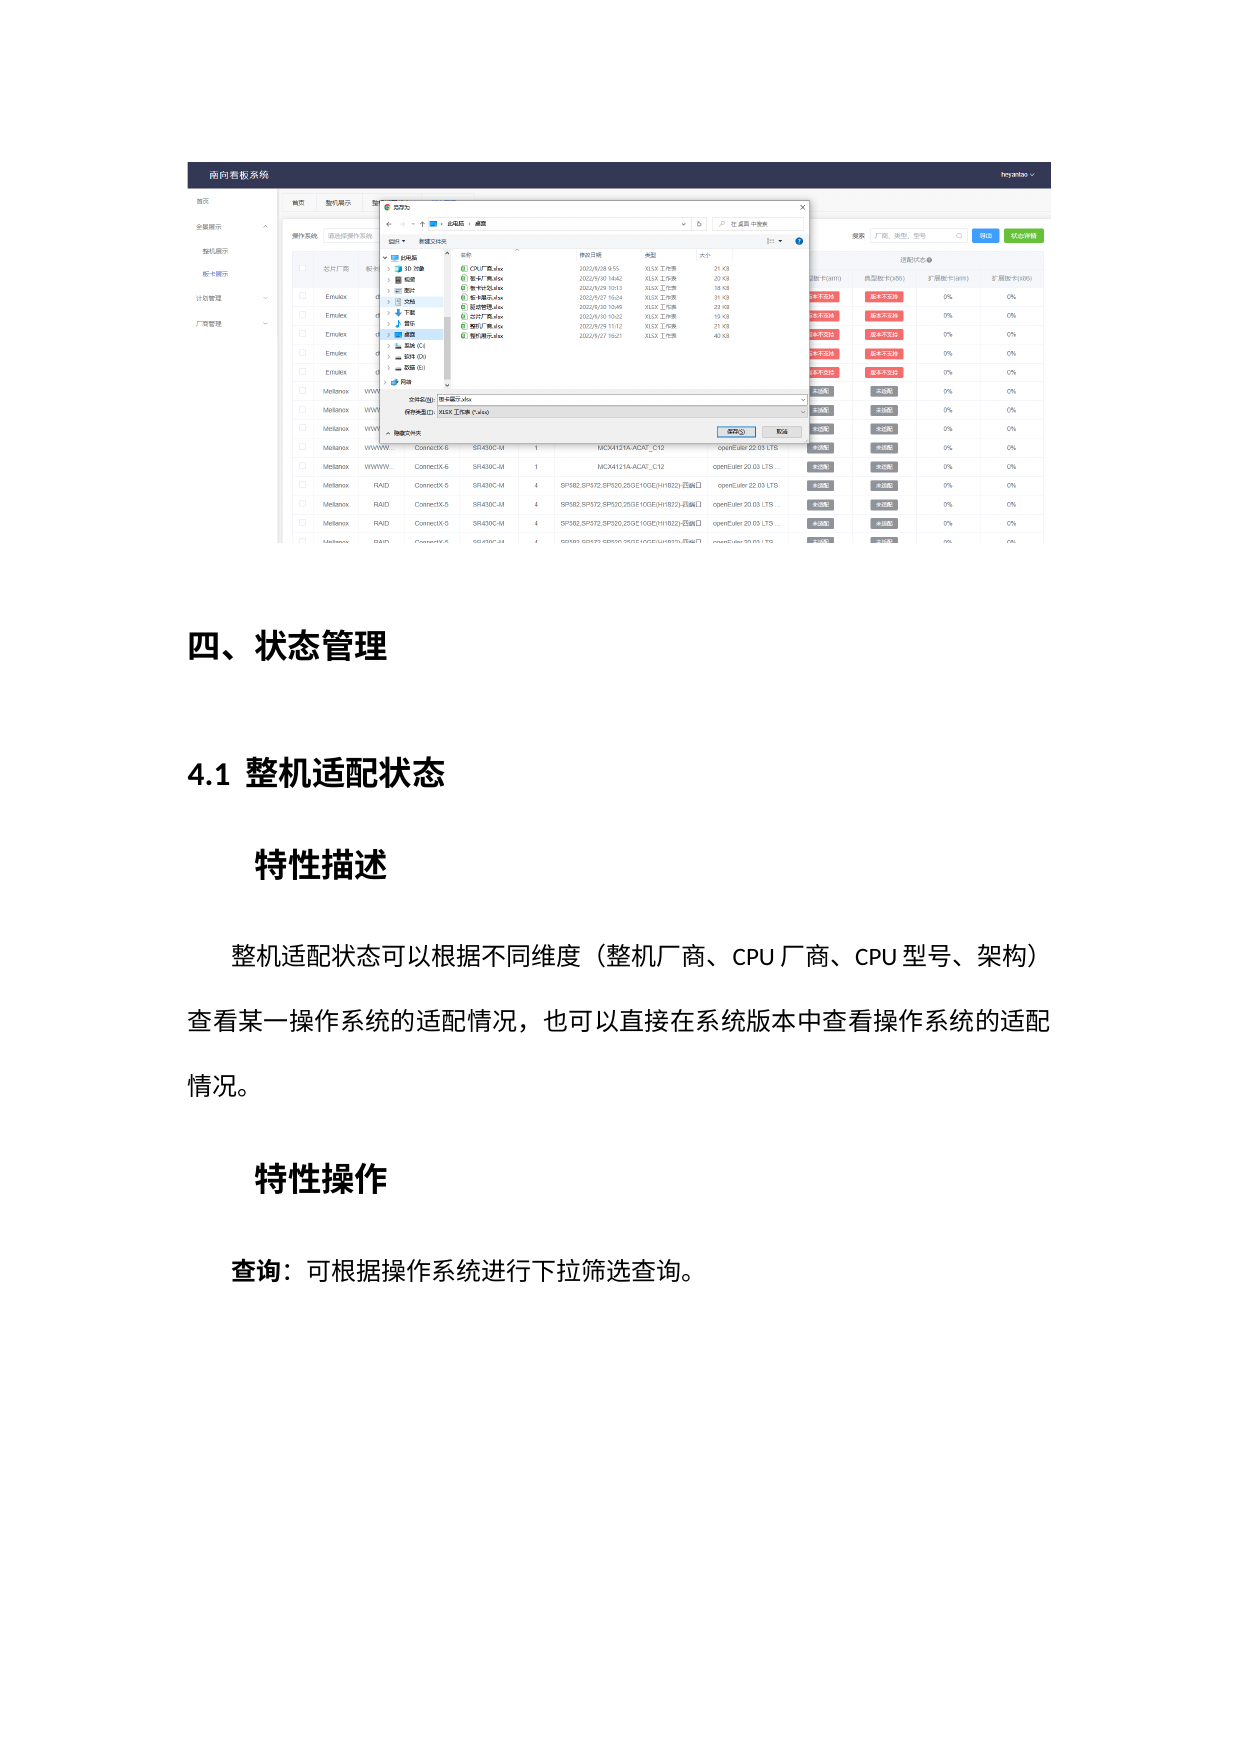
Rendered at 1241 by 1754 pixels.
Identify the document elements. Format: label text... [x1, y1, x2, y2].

subtitle 4.1 整机适配状态 [187, 738, 1053, 803]
text 查询：可根据操作系统进行下拉筛选查询。 [187, 1237, 1053, 1302]
subtitle 特性操作 [187, 1144, 1053, 1209]
picture [187, 162, 1051, 543]
subtitle 四、状态管理 [187, 612, 1053, 677]
subtitle 特性描述 [187, 830, 1053, 895]
text 整机适配状态可以根据不同维度（整机厂商、CPU厂商、CPU型号、架构）查看某一操作系统的适配情况，也可以直接在系统版本中查看操作系统的适配情况。 [187, 922, 1053, 1117]
